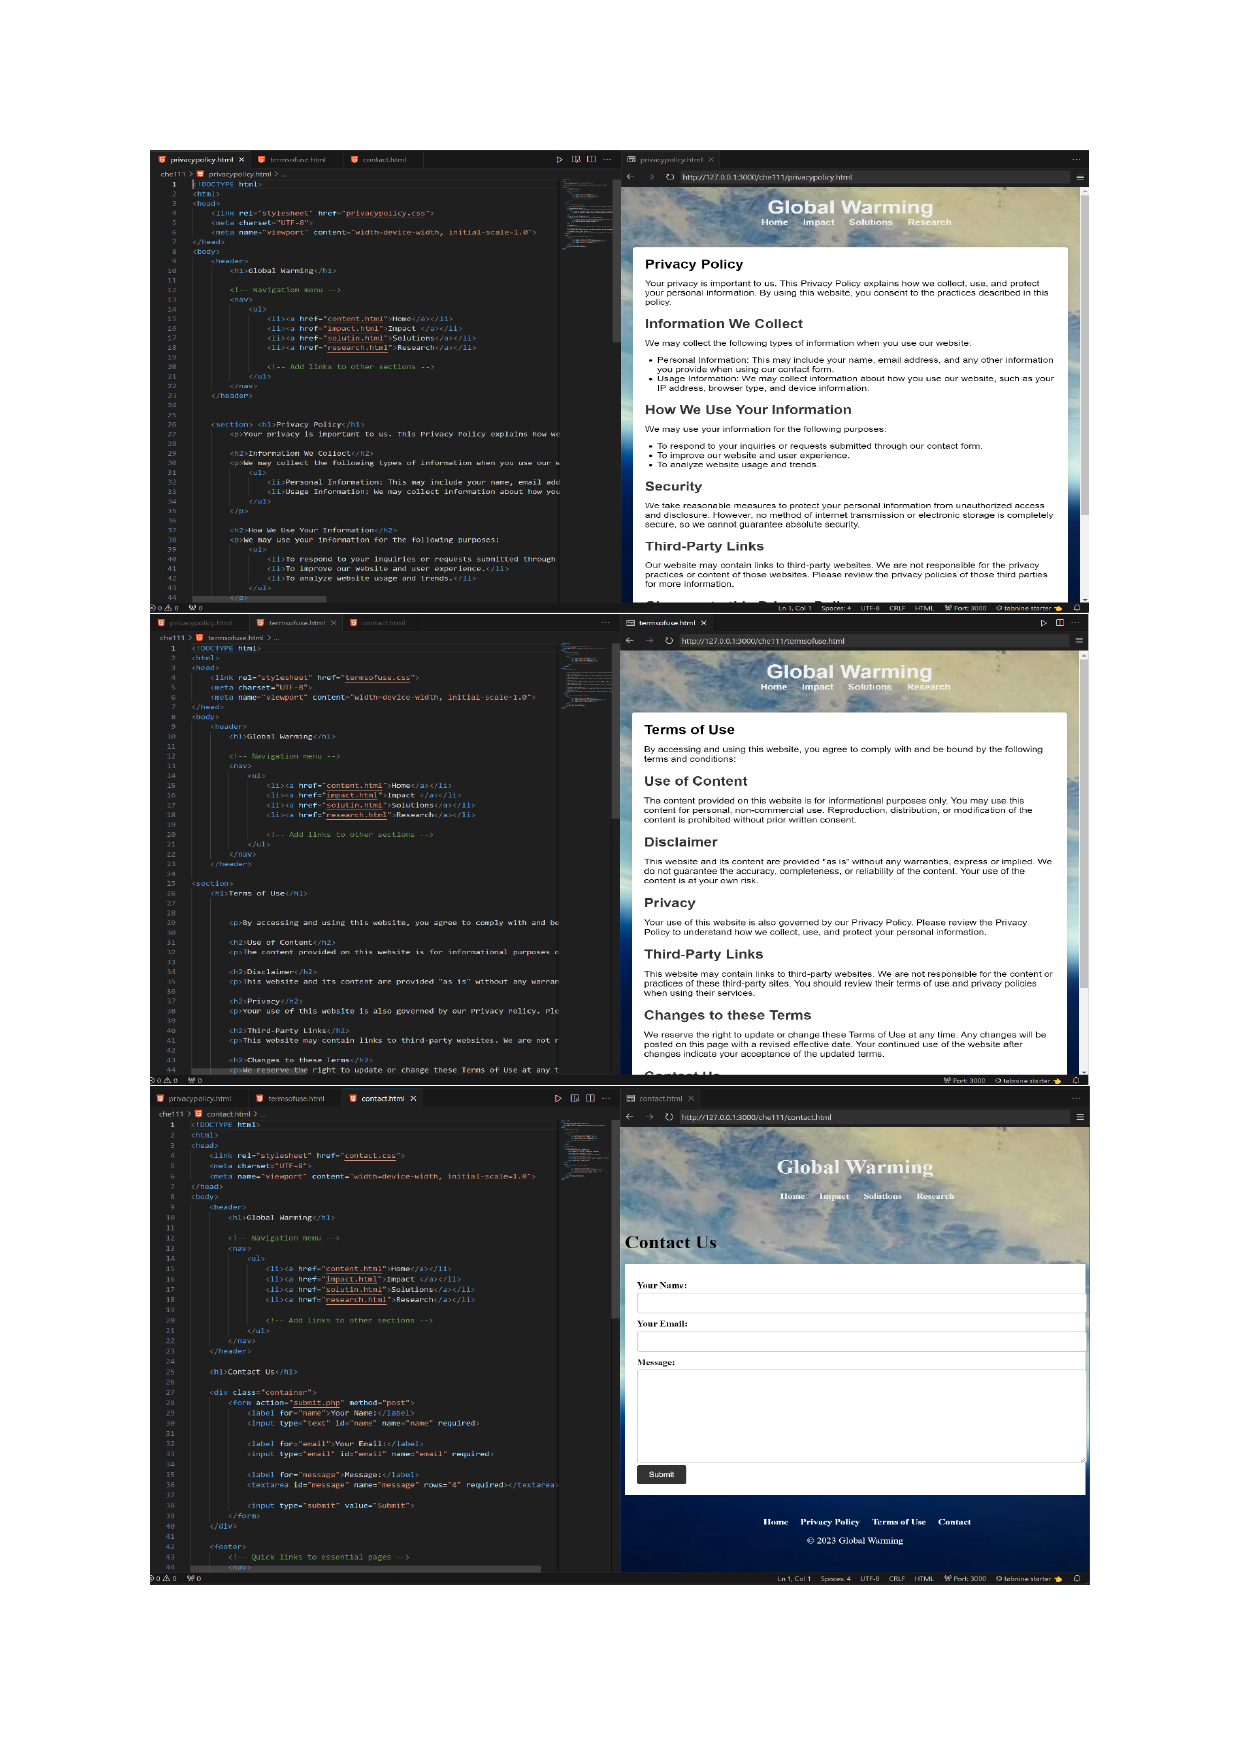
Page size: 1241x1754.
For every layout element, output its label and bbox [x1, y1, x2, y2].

picture [150, 150, 1089, 613]
picture [150, 614, 1089, 1085]
picture [150, 1086, 1090, 1585]
